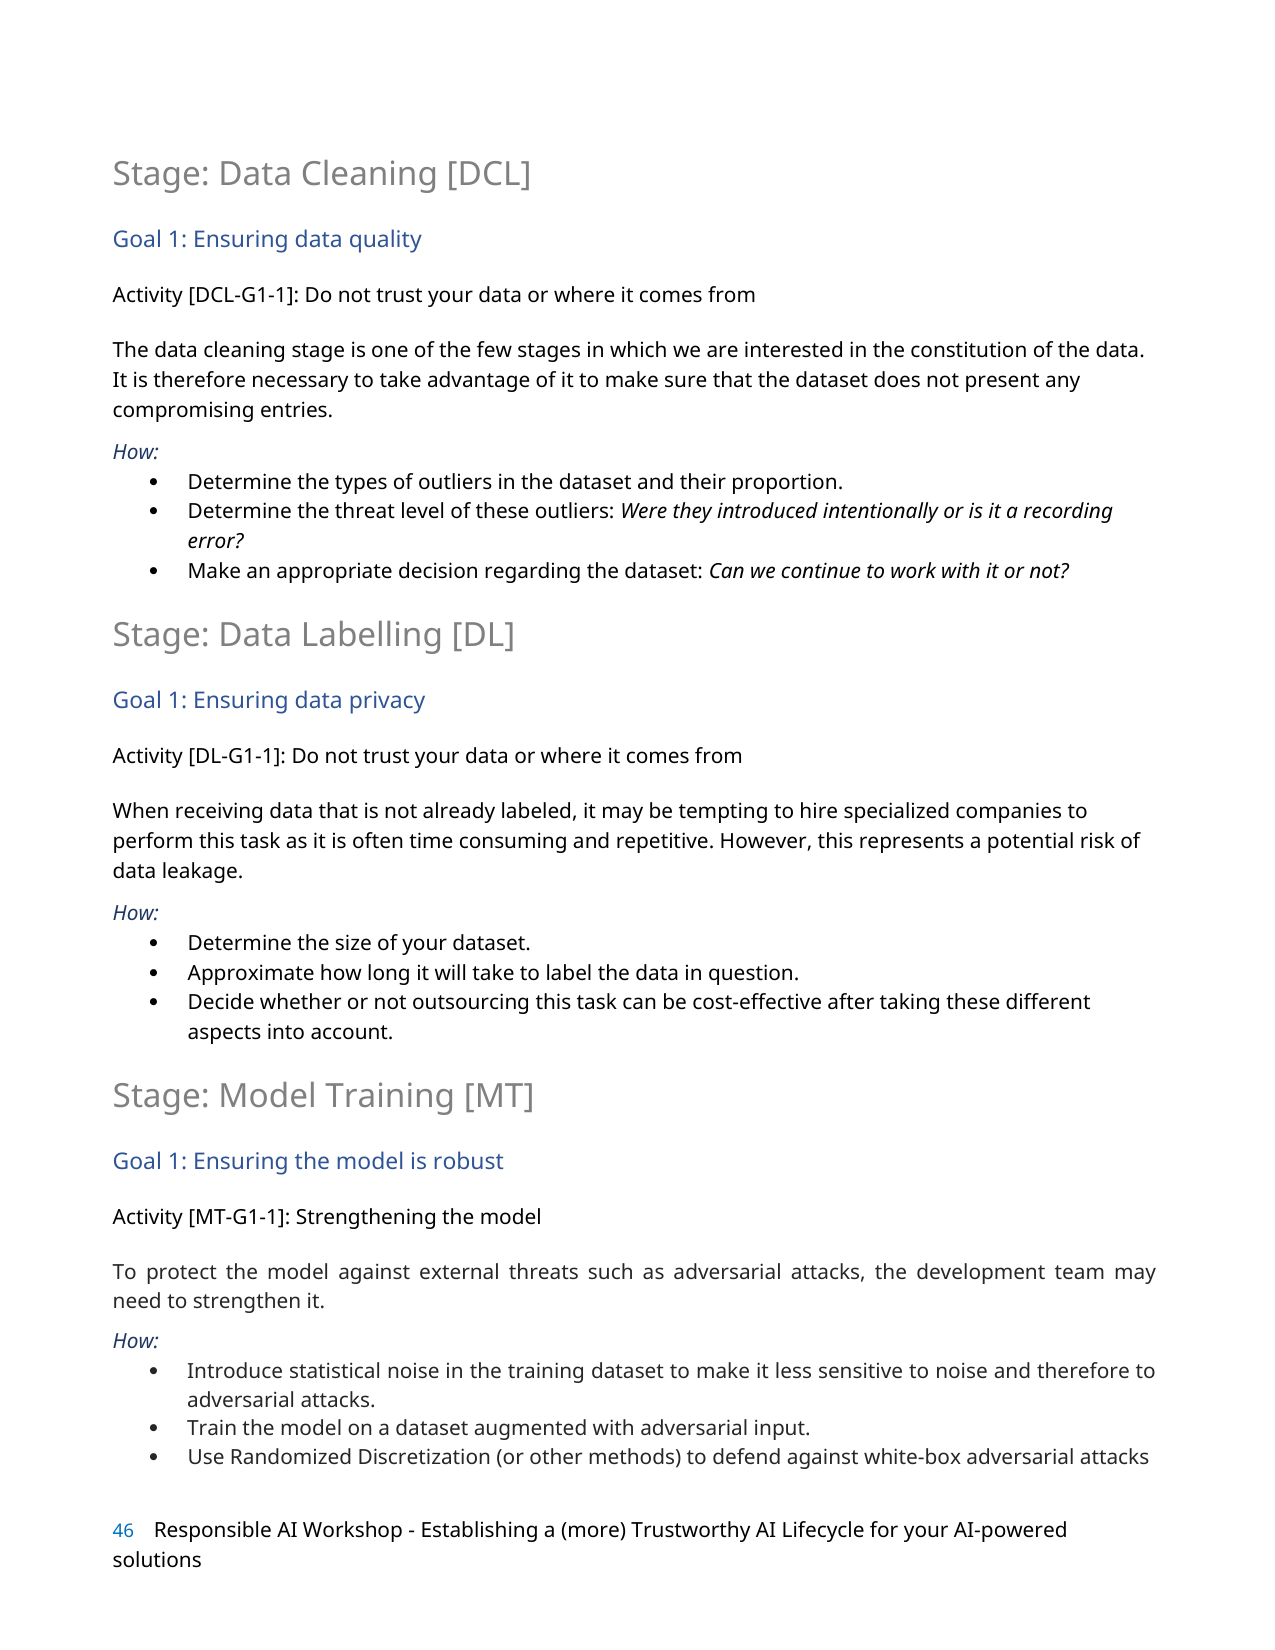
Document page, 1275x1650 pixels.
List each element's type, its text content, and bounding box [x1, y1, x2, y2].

list Approximate how long it will take to label the data in question. [150, 958, 1162, 986]
subtitle How: [112, 437, 1162, 466]
text To protect the model against external threats such as adversarial attacks, the development team may need to strengthen it. [112, 1257, 1157, 1314]
subtitle Stage: Data Labelling [DL] [112, 611, 1162, 656]
subtitle Activity [DL-G1-1]: Do not trust your data or where it comes from [112, 741, 1162, 770]
list Make an appropriate decision regarding the dataset: Can we continue to work with it or not? [150, 556, 1162, 585]
list Use Randomized Discretization (or other methods) to defend against white-box adversarial attacks [150, 1442, 1157, 1470]
list Determine the threat level of these outliers: Were they introduced intentionally or is it a recording error? [150, 497, 1162, 555]
subtitle Activity [MT-G1-1]: Strengthening the model [112, 1202, 1162, 1231]
subtitle Goal 1: Ensuring the model is robust [112, 1145, 1162, 1176]
list Train the model on a dataset augmented with adversarial input. [150, 1413, 1157, 1442]
list Determine the size of your dataset. [150, 928, 1162, 956]
subtitle How: [112, 1327, 1162, 1355]
subtitle Goal 1: Ensuring data privacy [112, 684, 1162, 715]
list Introduce statistical noise in the training dataset to make it less sensitive to noise and therefore to adversarial attacks. [150, 1356, 1157, 1413]
list Decide whether or not outsourcing this task can be cost-effective after taking these different aspects into account. [150, 987, 1162, 1046]
text When receiving data that is not already labeled, it may be tempting to hire specialized companies to perform this task as it is often time consuming and repetitive. However, this represents a potential risk of data leakage. [112, 796, 1162, 884]
subtitle Stage: Data Cleaning [DCL] [112, 150, 1162, 195]
list Determine the types of outliers in the dataset and their proportion. [150, 467, 1162, 495]
subtitle Activity [DCL-G1-1]: Do not trust your data or where it comes from [112, 280, 1162, 309]
text The data cleaning stage is one of the few stages in which we are interested in the constitution of the data. It is therefore necessary to take advantage of it to make sure that the dataset does not present any compromising entries. [112, 335, 1162, 423]
subtitle How: [112, 898, 1162, 927]
subtitle Goal 1: Ensuring data quality [112, 223, 1162, 254]
subtitle Stage: Model Training [MT] [112, 1072, 1162, 1117]
